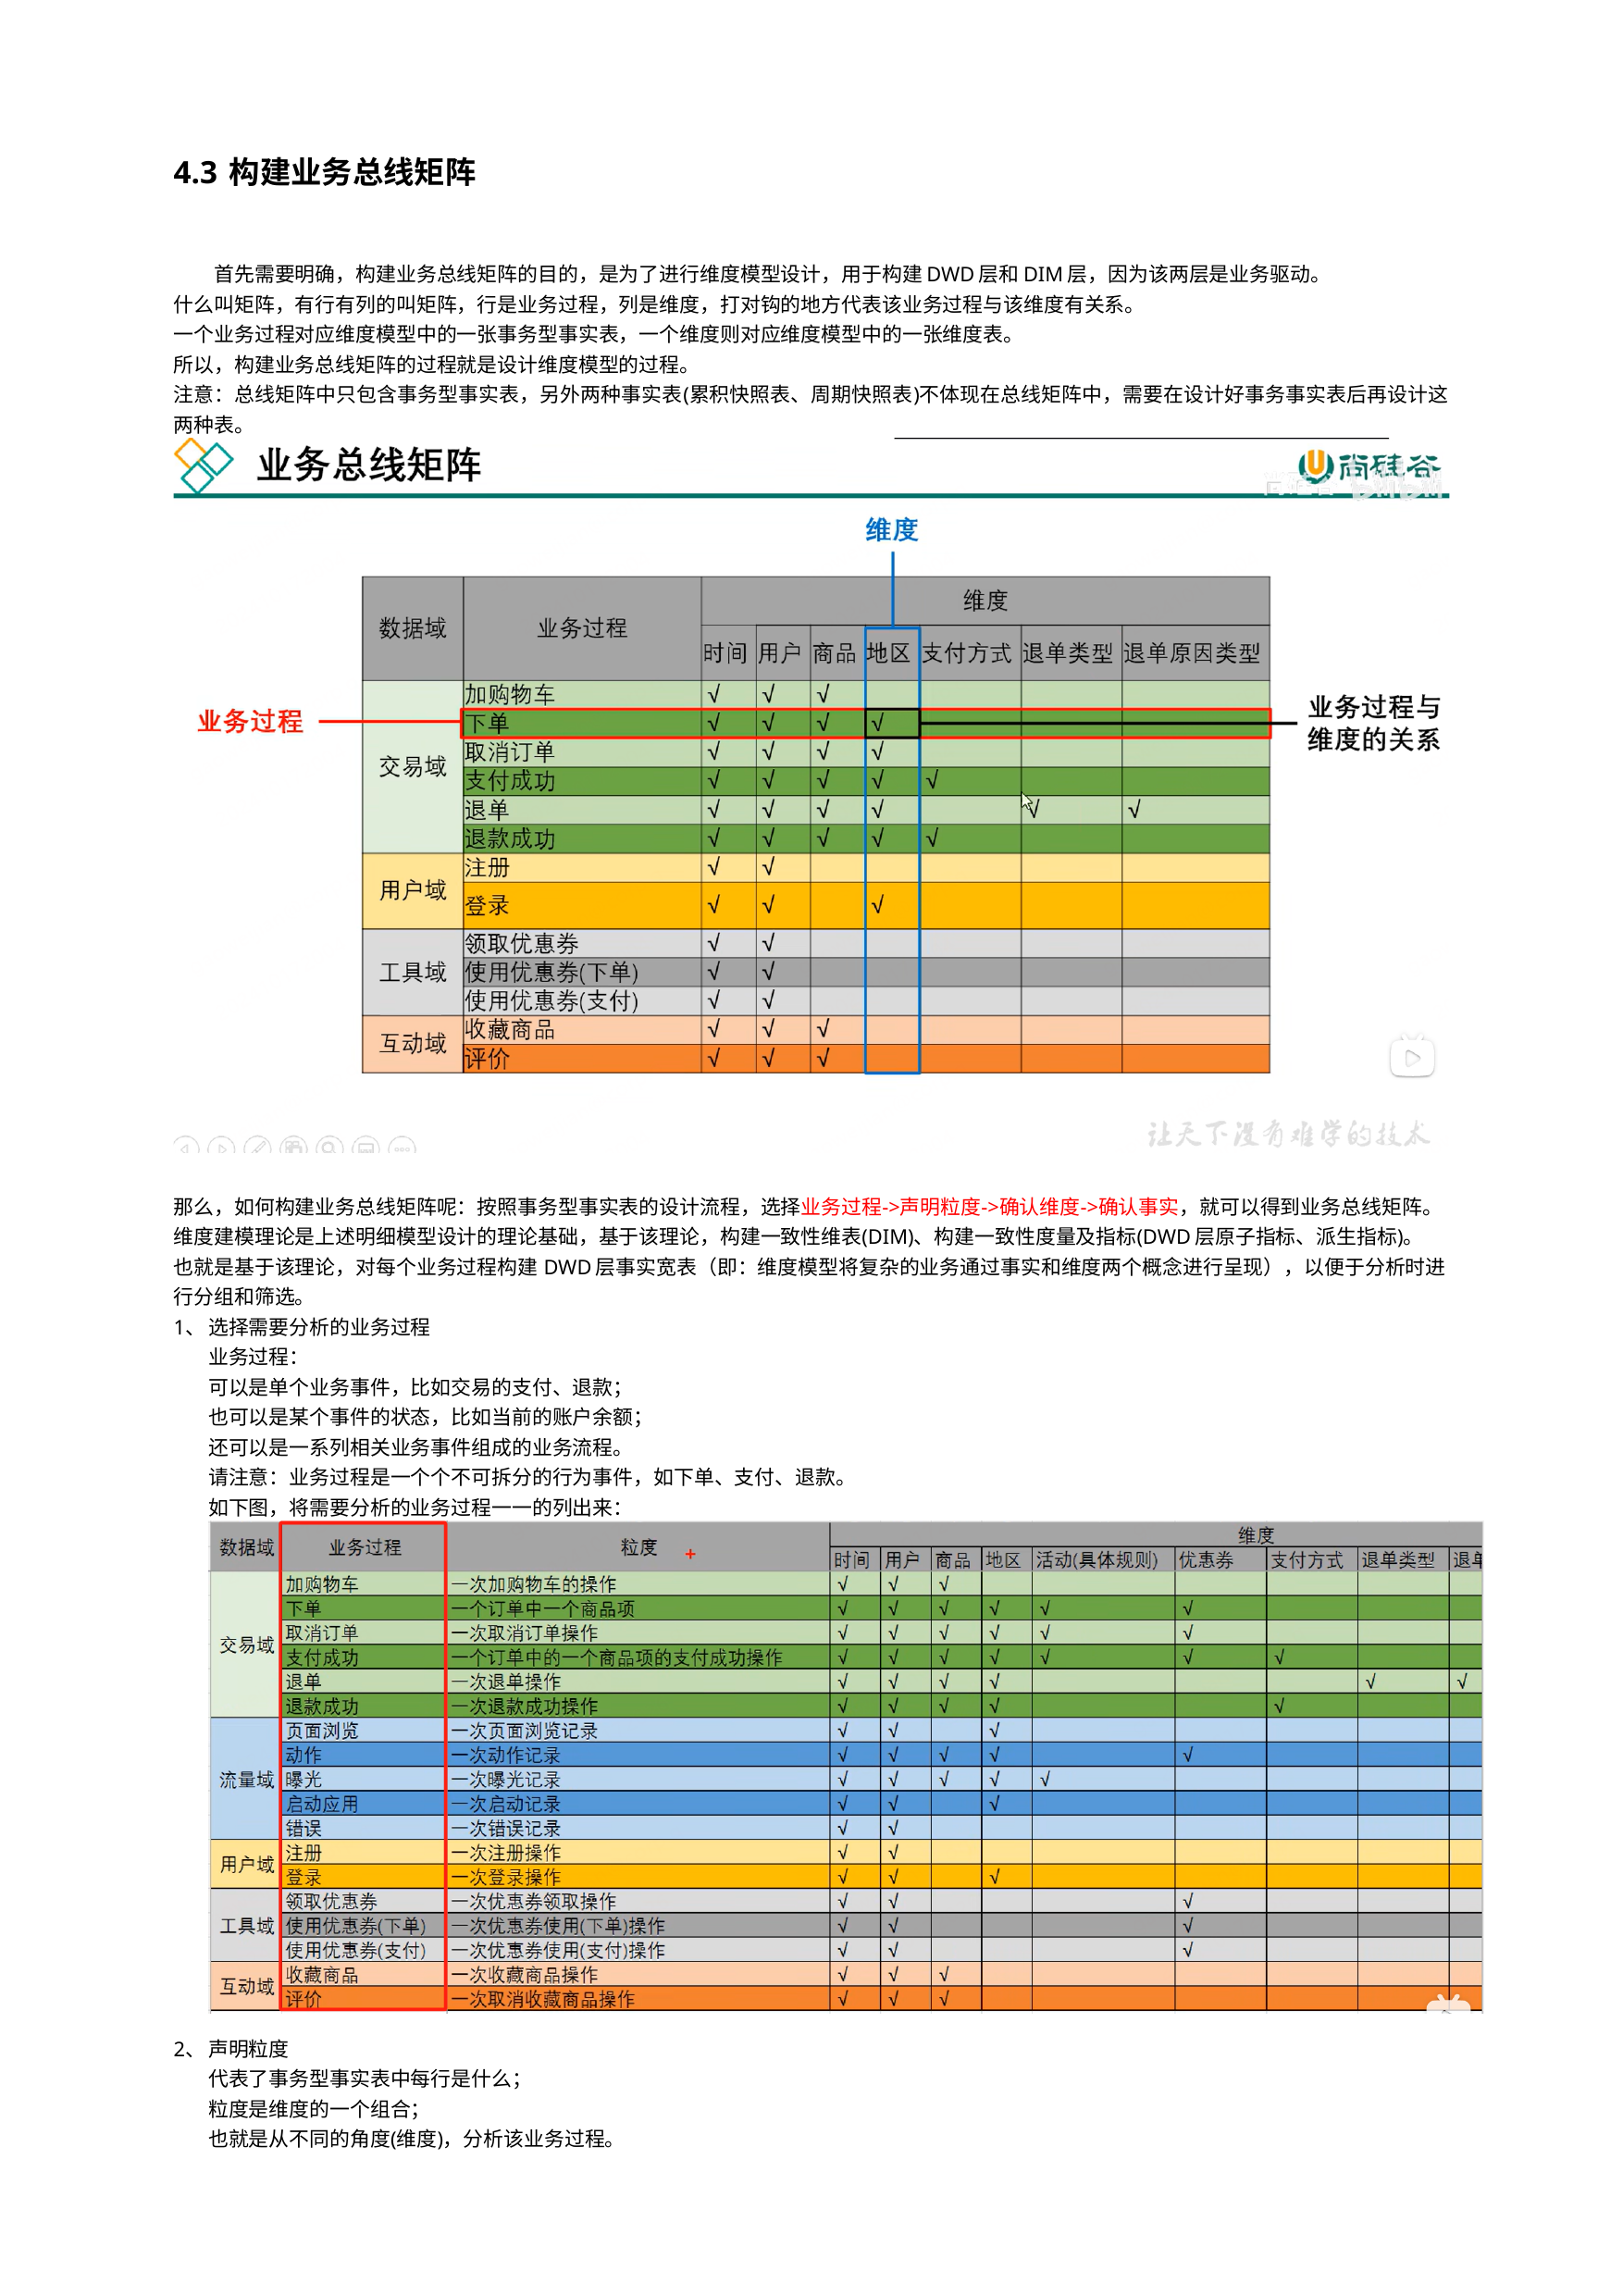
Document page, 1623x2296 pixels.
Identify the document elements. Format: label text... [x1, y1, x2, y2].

list 代表了事务型事实表中每行是什么； [208, 2063, 1449, 2092]
text 那么，如何构建业务总线矩阵呢：按照事务型事实表的设计流程，选择业务过程->声明粒度->确认维度->确认事实，就可以得到业务总线矩阵。 [173, 1190, 1449, 1221]
text 维度建模理论是上述明细模型设计的理论基础，基于该理论，构建一致性维表(DIM)、构建一致性度量及指标(DWD层原子指标、派生指标)。 [173, 1221, 1449, 1250]
list 选择需要分析的业务过程 [173, 1310, 1449, 1341]
text 首先需要明确，构建业务总线矩阵的目的，是为了进行维度模型设计，用于构建DWD层和DIM层，因为该两层是业务驱动。 [173, 258, 1449, 288]
list 声明粒度 [173, 2032, 1449, 2063]
list 也可以是某个事件的状态，比如当前的账户余额； [208, 1401, 1449, 1431]
picture [208, 1520, 1484, 2014]
text 什么叫矩阵，有行有列的叫矩阵，行是业务过程，列是维度，打对钩的地方代表该业务过程与该维度有关系。 [173, 288, 1449, 318]
list 也就是从不同的角度(维度)，分析该业务过程。 [208, 2123, 1449, 2153]
list 可以是单个业务事件，比如交易的支付、退款； [208, 1371, 1449, 1401]
list 业务过程： [208, 1341, 1449, 1371]
list 如下图，将需要分析的业务过程一一的列出来： [208, 1491, 1449, 1520]
picture [173, 438, 1450, 1153]
text 所以，构建业务总线矩阵的过程就是设计维度模型的过程。 [173, 348, 1449, 379]
text 也就是基于该理论，对每个业务过程构建DWD层事实宽表（即：维度模型将复杂的业务通过事实和维度两个概念进行呈现），以便于分析时进行分组和筛选。 [173, 1250, 1449, 1310]
text 注意：总线矩阵中只包含事务型事实表，另外两种事实表(累积快照表、周期快照表)不体现在总线矩阵中，需要在设计好事务事实表后再设计这两种表。 [173, 379, 1449, 438]
list 请注意：业务过程是一个个不可拆分的行为事件，如下单、支付、退款。 [208, 1461, 1449, 1491]
list 还可以是一系列相关业务事件组成的业务流程。 [208, 1431, 1449, 1461]
text 一个业务过程对应维度模型中的一张事务型事实表，一个维度则对应维度模型中的一张维度表。 [173, 318, 1449, 348]
list 粒度是维度的一个组合； [208, 2092, 1449, 2123]
subtitle 构建业务总线矩阵 [173, 140, 1449, 200]
